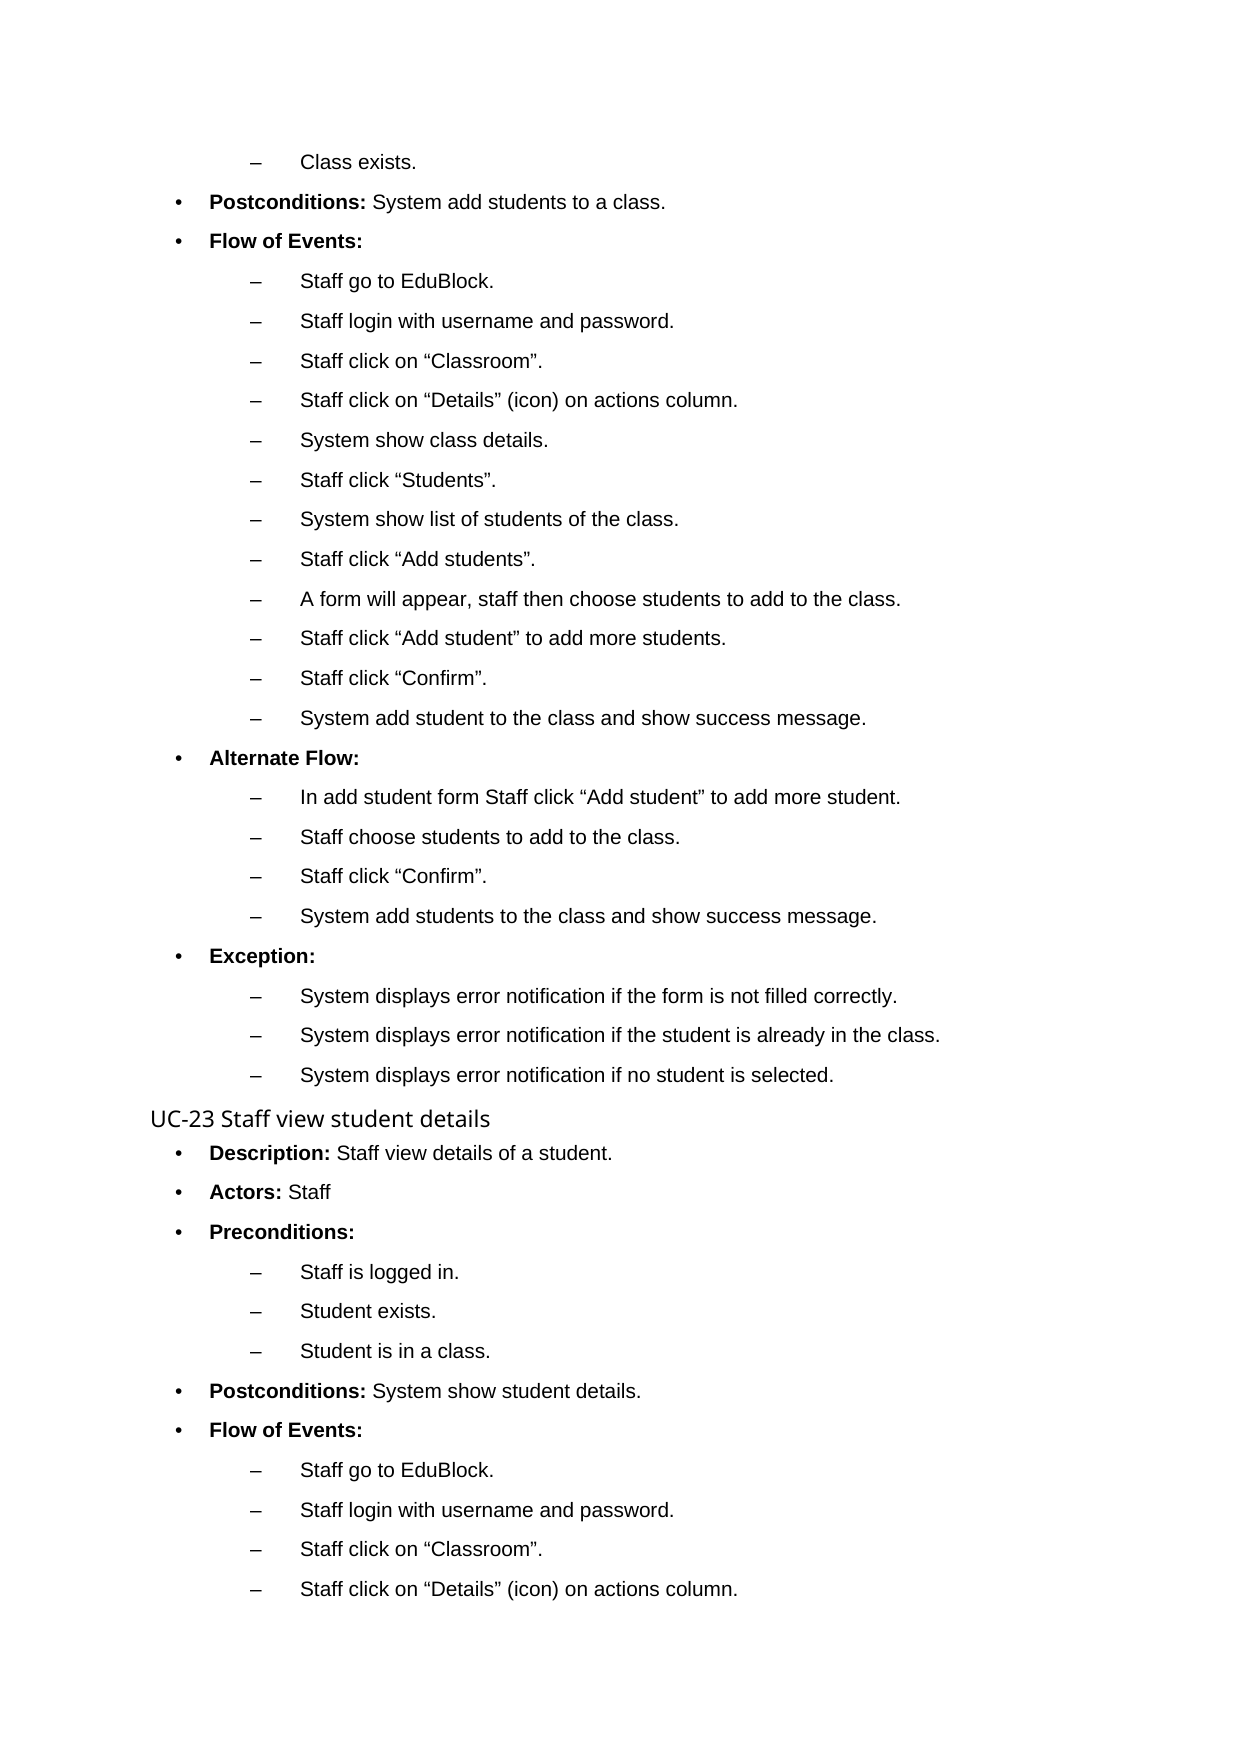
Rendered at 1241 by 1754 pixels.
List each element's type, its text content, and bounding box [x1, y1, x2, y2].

list A form will appear, staff then choose students to add to the class. [250, 587, 1093, 611]
list System show class details. [250, 428, 1093, 452]
list Staff go to EduBlock. [250, 1458, 1093, 1482]
list Postconditions: System add students to a class. [175, 190, 1093, 214]
list Flow of Events: [175, 229, 1093, 253]
list Staff choose students to add to the class. [250, 825, 1093, 849]
list Staff click on “Details” (icon) on actions column. [250, 1577, 1093, 1601]
list Description: Staff view details of a student. [175, 1140, 1093, 1164]
list Staff is logged in. [250, 1259, 1093, 1283]
list Preconditions: [175, 1220, 1093, 1244]
list Flow of Events: [175, 1418, 1093, 1442]
list System displays error notification if no student is selected. [250, 1063, 1093, 1087]
subtitle UC-23 Staff view student details [150, 1103, 1093, 1134]
list Postconditions: System show student details. [175, 1378, 1093, 1402]
list Alternate Flow: [175, 745, 1093, 769]
list System add students to the class and show success message. [250, 904, 1093, 928]
list Staff click “Confirm”. [250, 666, 1093, 690]
list Staff click “Add students”. [250, 547, 1093, 571]
list Staff login with username and password. [250, 1498, 1093, 1522]
list Staff click on “Classroom”. [250, 348, 1093, 372]
list Actors: Staff [175, 1180, 1093, 1204]
list Staff click “Add student” to add more students. [250, 626, 1093, 650]
list Staff go to EduBlock. [250, 269, 1093, 293]
list System add student to the class and show success message. [250, 706, 1093, 729]
list Staff click “Confirm”. [250, 864, 1093, 888]
list Staff click on “Details” (icon) on actions column. [250, 388, 1093, 412]
list In add student form Staff click “Add student” to add more student. [250, 785, 1093, 809]
list System displays error notification if the form is not filled correctly. [250, 983, 1093, 1007]
list Staff click on “Classroom”. [250, 1537, 1093, 1561]
list Class exists. [250, 150, 1093, 174]
list Exception: [175, 944, 1093, 968]
list Student exists. [250, 1299, 1093, 1323]
list System displays error notification if the student is already in the class. [250, 1023, 1093, 1047]
list Staff login with username and password. [250, 309, 1093, 333]
list Student is in a class. [250, 1339, 1093, 1363]
list Staff click “Students”. [250, 467, 1093, 491]
list System show list of students of the class. [250, 507, 1093, 531]
